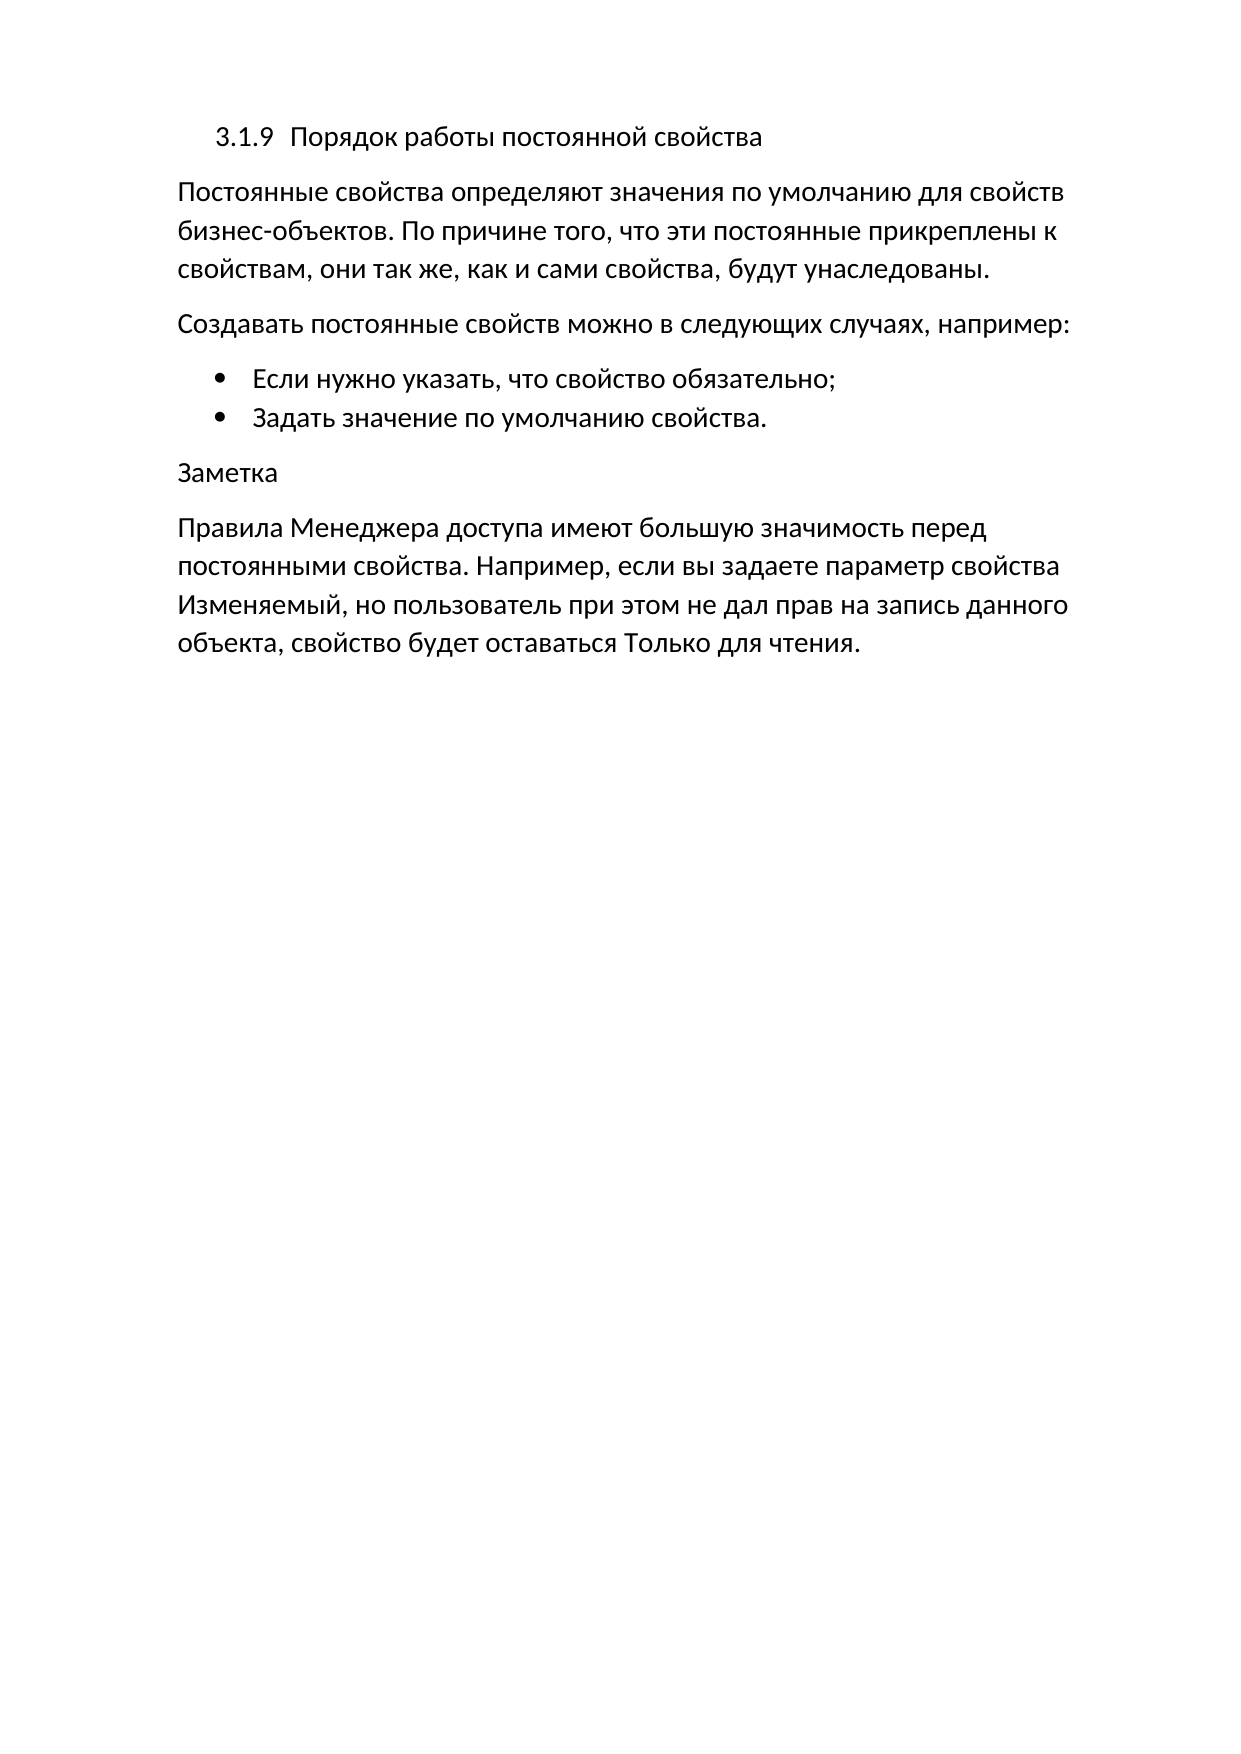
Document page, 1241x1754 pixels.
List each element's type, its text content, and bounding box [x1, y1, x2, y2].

text Заметка [177, 454, 1152, 489]
text Создавать постоянные свойств можно в следующих случаях, например: [177, 305, 1152, 341]
list Если нужно указать, что свойство обязательно; [215, 360, 1152, 396]
list Порядок работы постоянной свойства [215, 118, 1152, 154]
text Правила Менеджера доступа имеют большую значимость перед постоянными свойства. Например, если вы задаете параметр свойства Изменяемый, но пользователь при этом не дал прав на запись данного объекта, свойство будет оставаться Только для чтения. [177, 509, 1152, 660]
list Задать значение по умолчанию свойства. [215, 399, 1152, 434]
text Постоянные свойства определяют значения по умолчанию для свойств бизнес-объектов. По причине того, что эти постоянные прикреплены к свойствам, они так же, как и сами свойства, будут унаследованы. [177, 173, 1152, 286]
